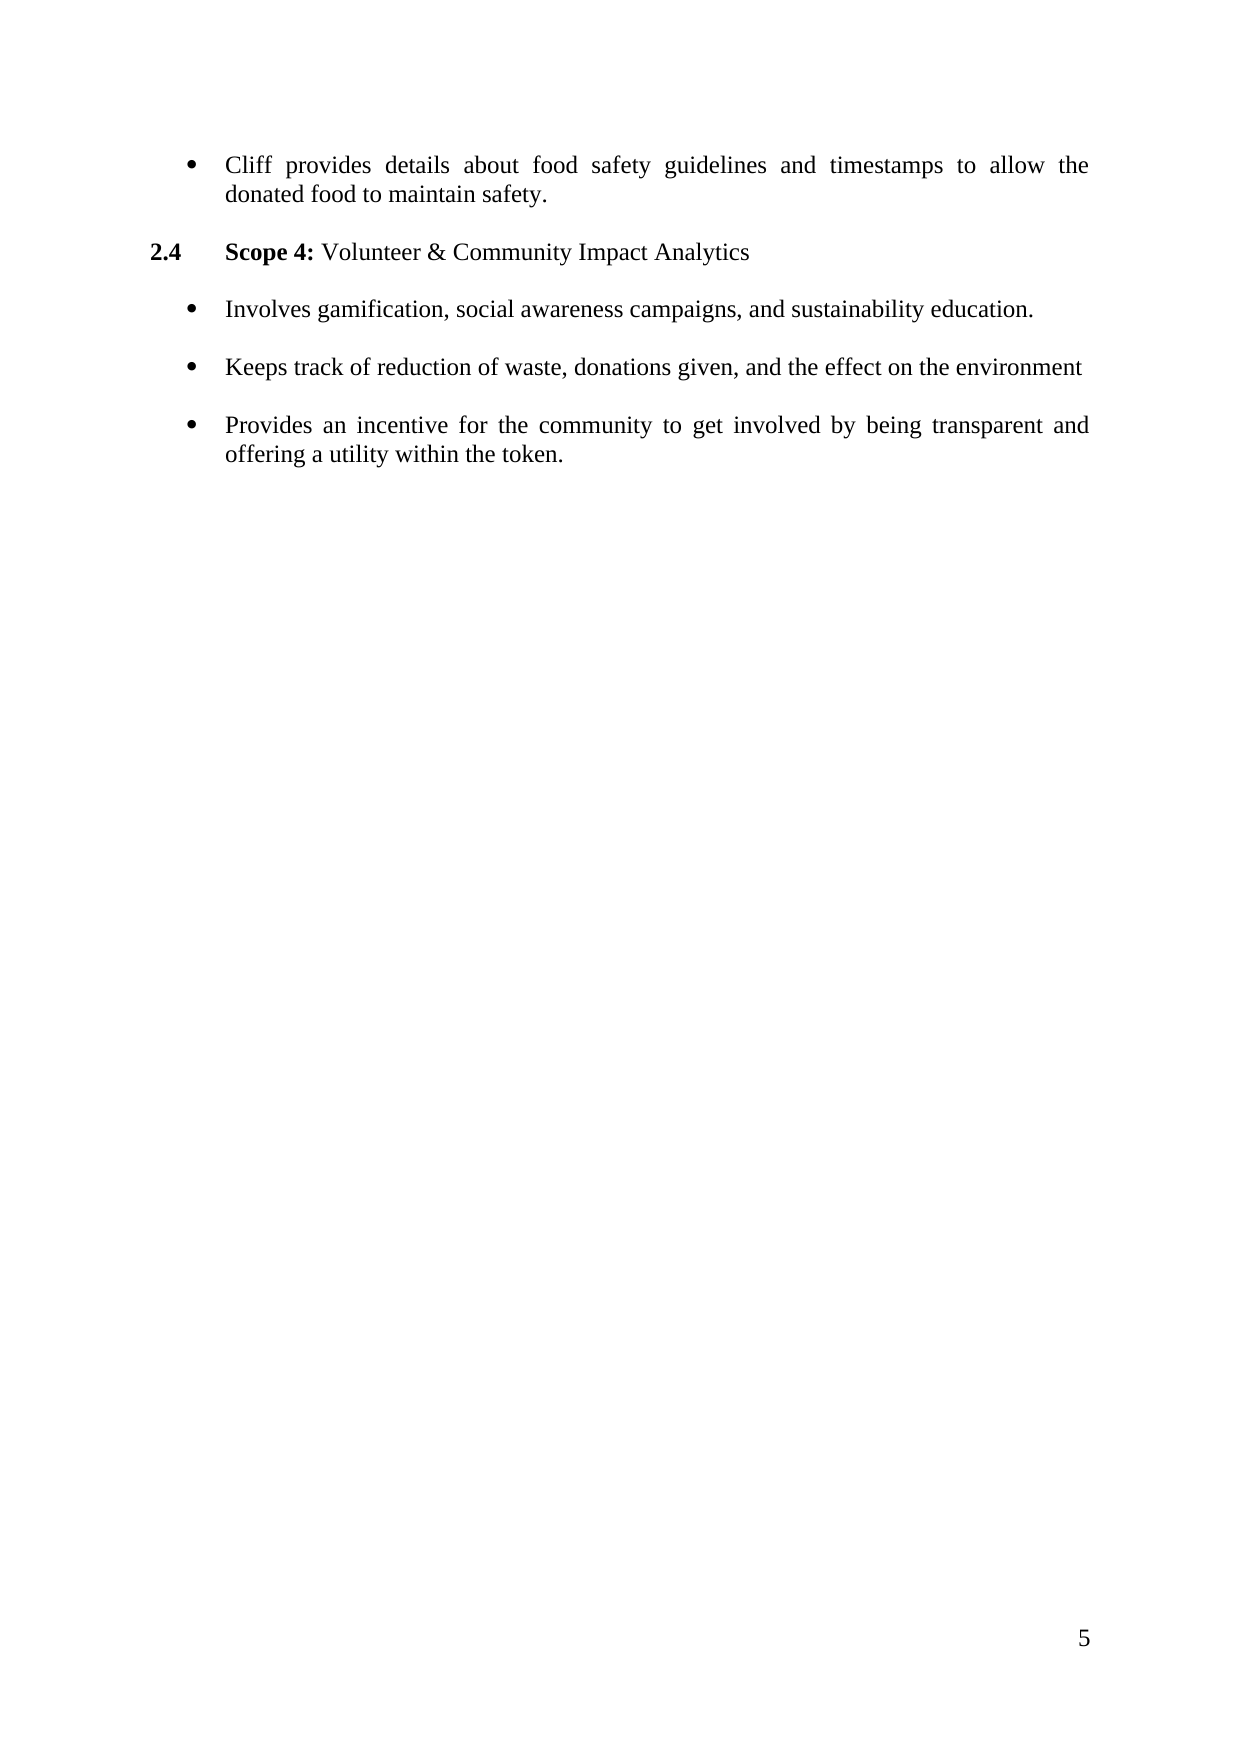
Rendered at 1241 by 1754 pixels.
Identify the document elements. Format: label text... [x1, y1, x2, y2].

subtitle Scope 4: Volunteer & Community Impact Analytics [150, 237, 1090, 265]
list Cliff provides details about food safety guidelines and timestamps to allow the donated food to maintain safety. [187, 150, 1090, 207]
list Keeps track of reduction of waste, donations given, and the effect on the environment [187, 352, 1090, 381]
list Provides an incentive for the community to get involved by being transparent and offering a utility within the token. [187, 410, 1090, 468]
list Involves gamification, social awareness campaigns, and sustainability education. [187, 294, 1090, 323]
